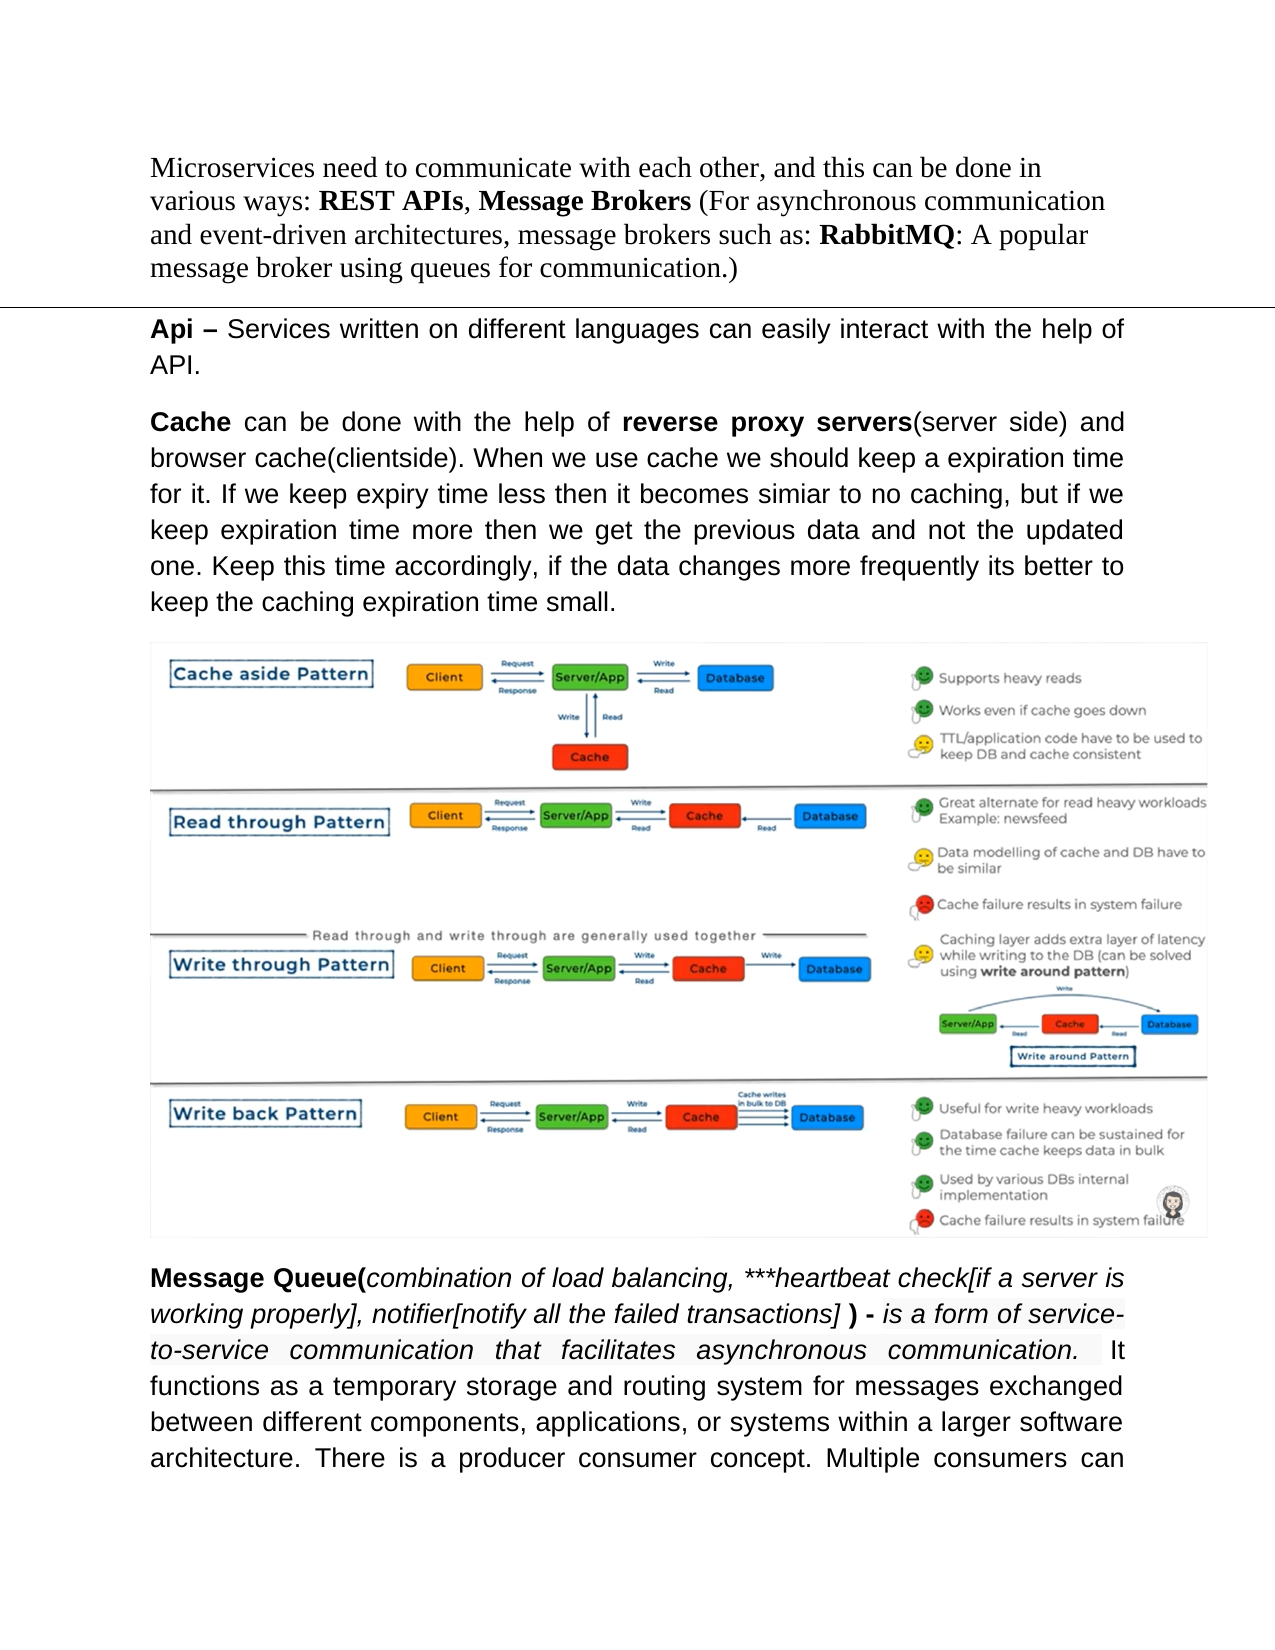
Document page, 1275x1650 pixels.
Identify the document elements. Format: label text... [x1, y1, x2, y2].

text Microservices need to communicate with each other, and this can be done in various ways: REST APIs, Message Brokers (For asynchronous communication and event-driven architectures, message brokers such as: RabbitMQ: A popular message broker using queues for communication.) [150, 150, 1125, 284]
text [150, 1437, 1125, 1473]
text Cache can be done with the help of reverse proxy servers(server side) and browser cache(clientside). When we use cache we should keep a expiration time for it. If we keep expiry time less then it becomes simiar to no caching, but if we keep expiration time more then we get the previous data and not the updated one. Keep this time accordingly, if the data changes more frequently its better to keep the caching expiration time small. [150, 406, 1125, 617]
picture [150, 642, 1208, 1238]
text Api – Services written on different languages can easily interact with the help of API. [150, 313, 1125, 381]
